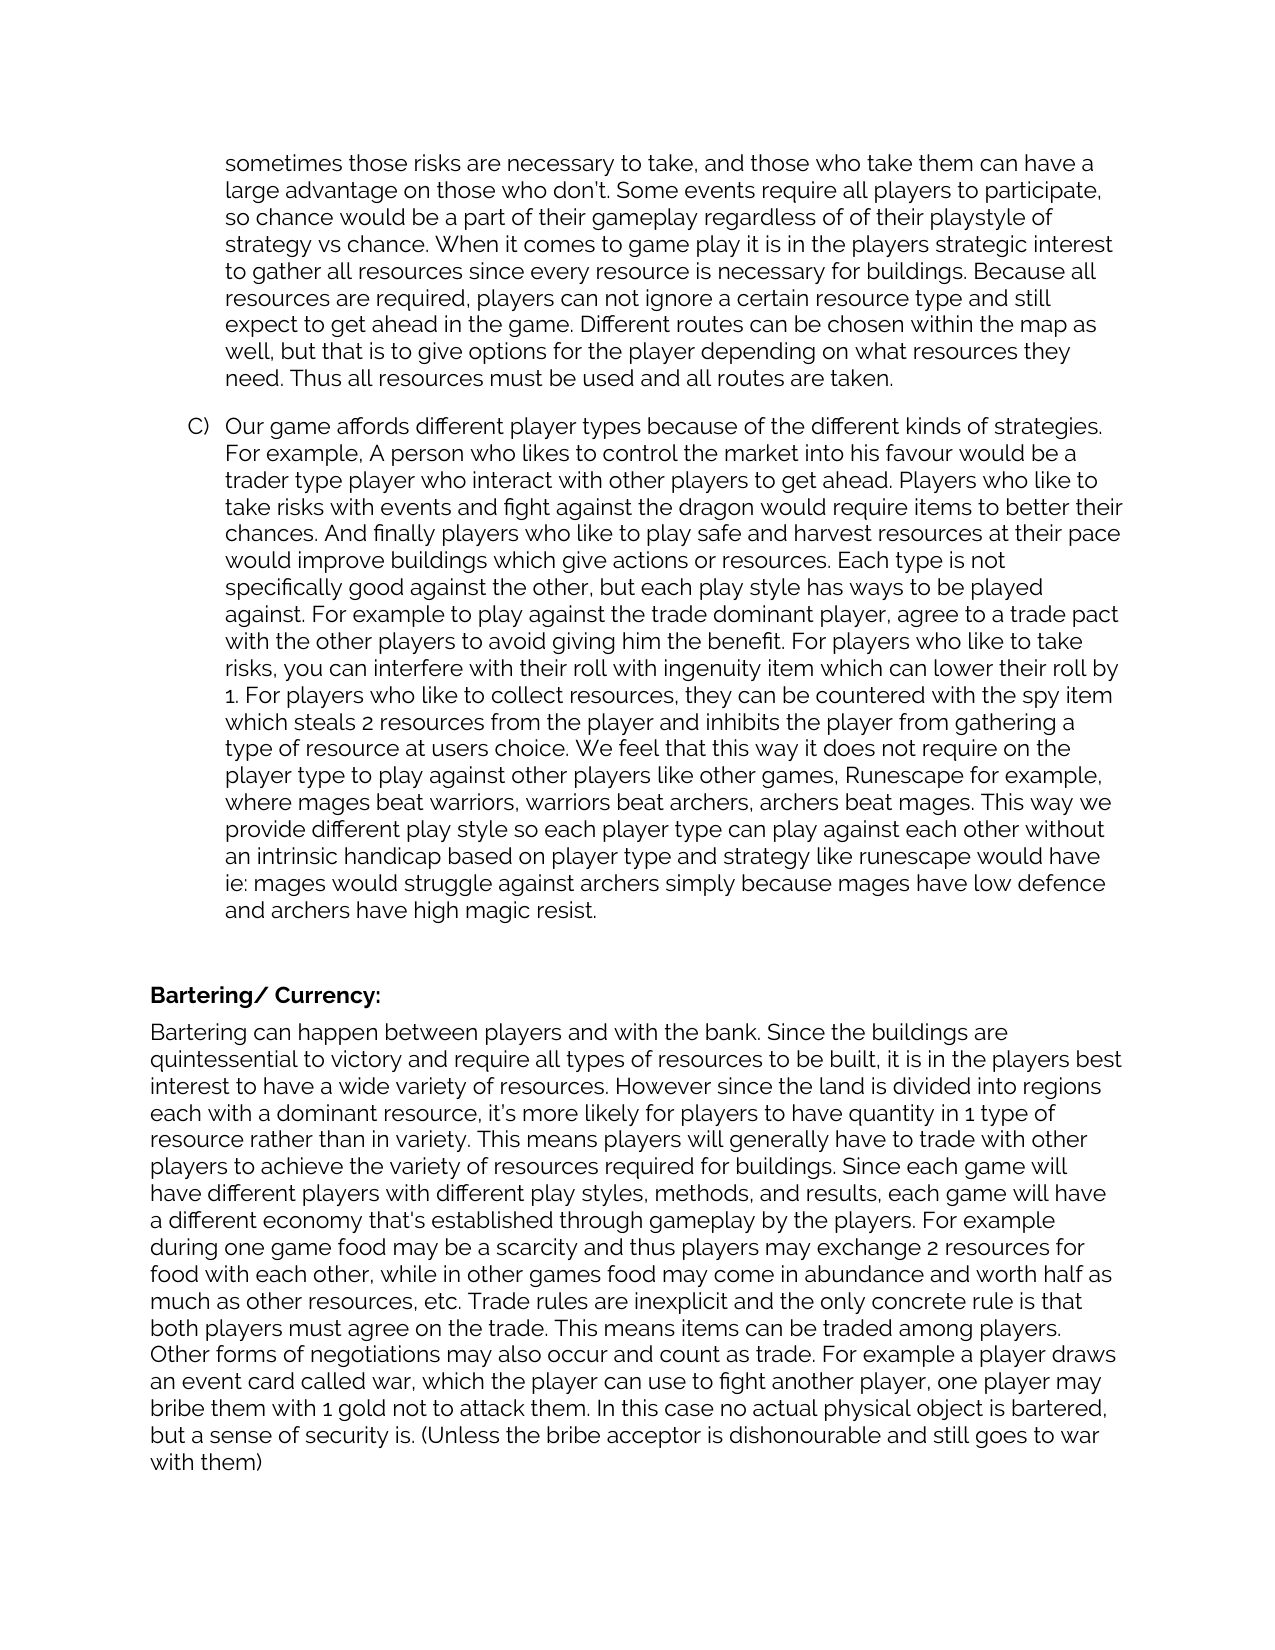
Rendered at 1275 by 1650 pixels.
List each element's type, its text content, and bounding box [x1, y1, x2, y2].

list Our game affords different player types because of the different kinds of strategies. For example, A person who likes to control the market into his favour would be a trader type player who interact with other players to get ahead. Players who like to take risks with events and fight against the dragon would require items to better their chances. And finally players who like to play safe and harvest resources at their pace would improve buildings which give actions or resources. Each type is not specifically good against the other, but each play style has ways to be played against. For example to play against the trade dominant player, agree to a trade pact with the other players to avoid giving him the benefit. For players who like to take risks, you can interfere with their roll with ingenuity item which can lower their roll by 1. For players who like to collect resources, they can be countered with the spy item which steals 2 resources from the player and inhibits the player from gathering a type of resource at users choice. We feel that this way it does not require on the player type to play against other players like other games, Runescape for example, where mages beat warriors, warriors beat archers, archers beat mages. This way we provide different play style so each player type can play against each other without an intrinsic handicap based on player type and strategy like runescape would have ie: mages would struggle against archers simply because mages have low defence and archers have high magic resist. [187, 413, 1125, 923]
text Bartering can happen between players and with the bank. Since the buildings are quintessential to victory and require all types of resources to be built, it is in the players best interest to have a wide variety of resources. However since the land is divided into regions each with a dominant resource, it’s more likely for players to have quantity in 1 type of resource rather than in variety. This means players will generally have to trade with other players to achieve the variety of resources required for buildings. Since each game will have different players with different play styles, methods, and results, each game will have a different economy that's established through gameplay by the players. For example during one game food may be a scarcity and thus players may exchange 2 resources for food with each other, while in other games food may come in abundance and worth half as much as other resources, etc. Trade rules are inexplicit and the only concrete rule is that both players must agree on the trade. This means items can be traded among players. Other forms of negotiations may also occur and count as trade. For example a player draws an event card called war, which the player can use to fight another player, one player may bribe them with 1 gold not to attack them. In this case no actual physical object is bartered, but a sense of security is. (Unless the bribe acceptor is dishonourable and still goes to war with them) [150, 1019, 1125, 1476]
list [187, 150, 1125, 392]
text Bartering/ Currency: [150, 981, 1125, 1008]
